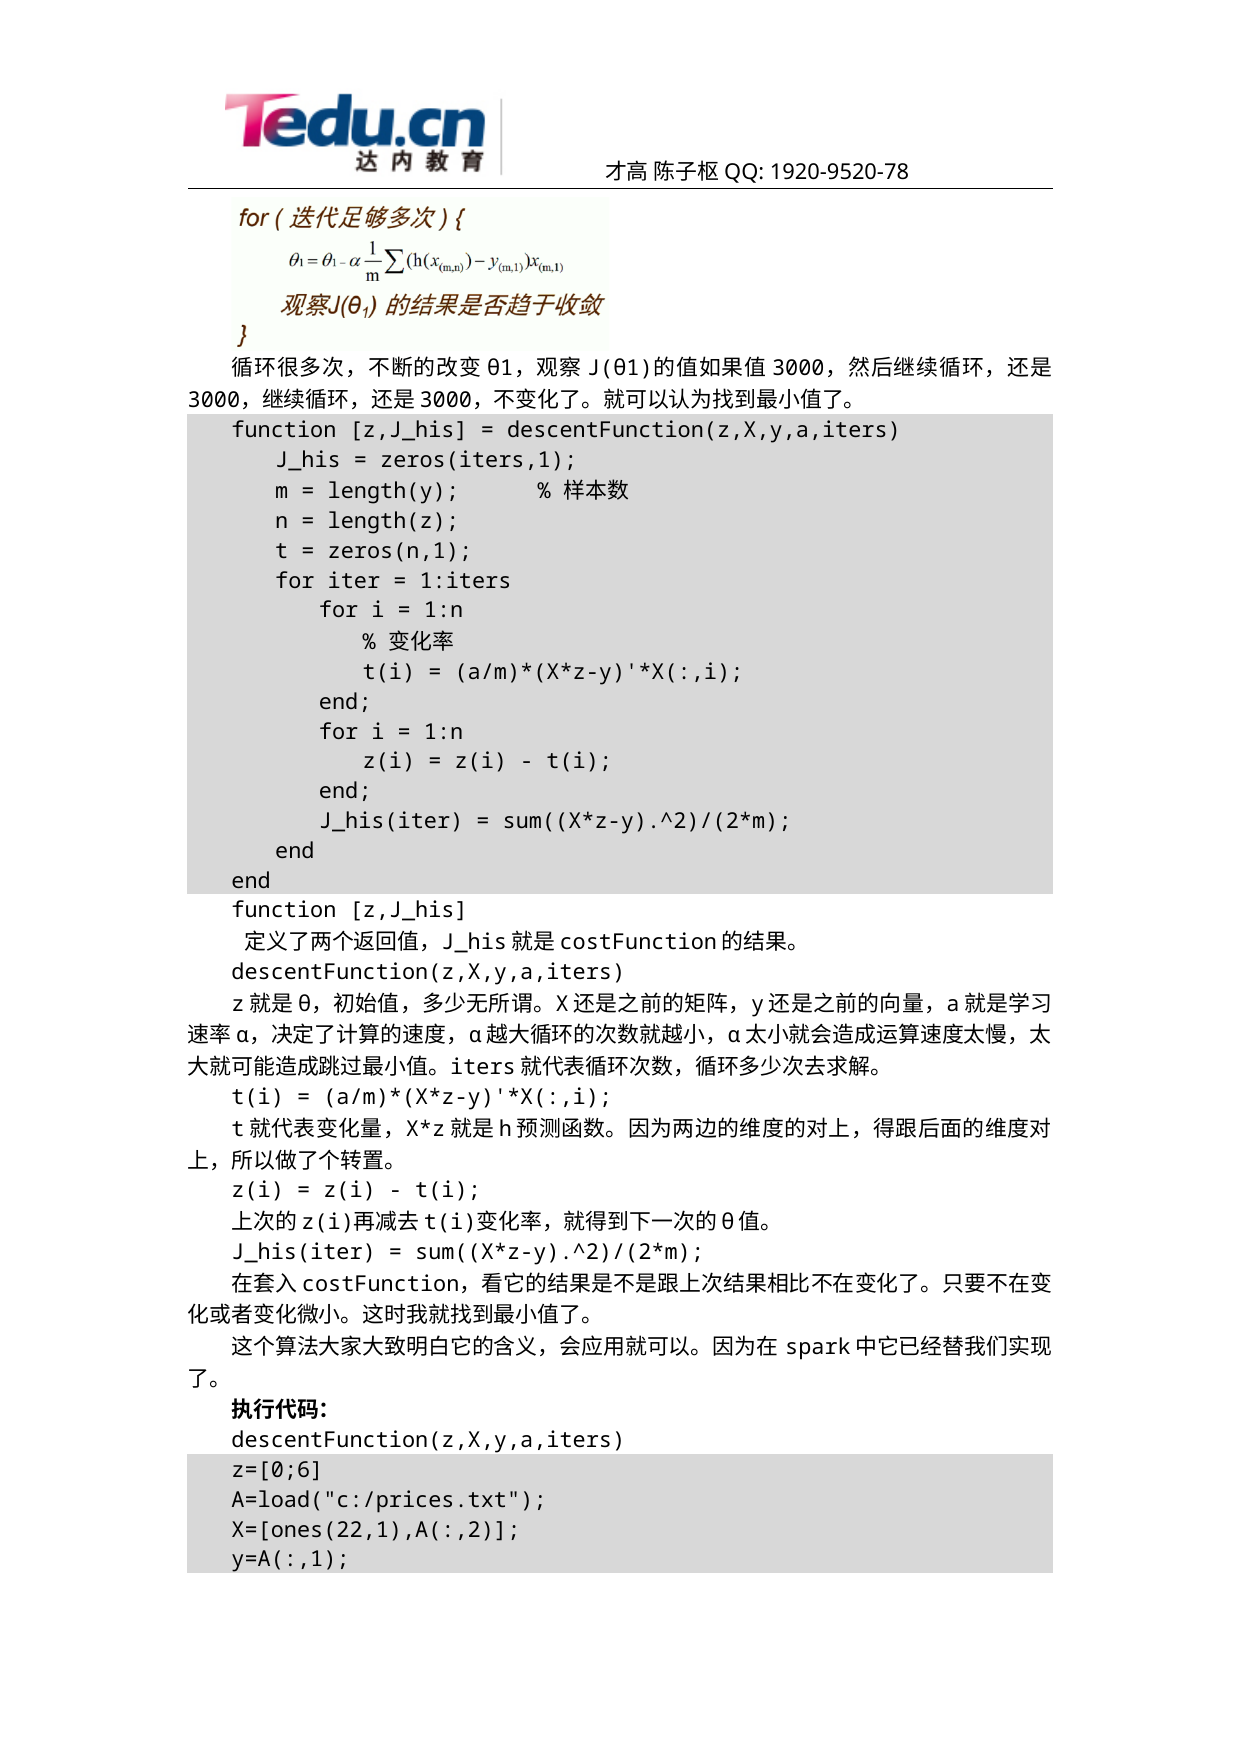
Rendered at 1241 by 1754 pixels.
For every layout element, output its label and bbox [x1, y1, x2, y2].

picture [231, 197, 610, 351]
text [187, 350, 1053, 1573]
picture [225, 88, 507, 180]
